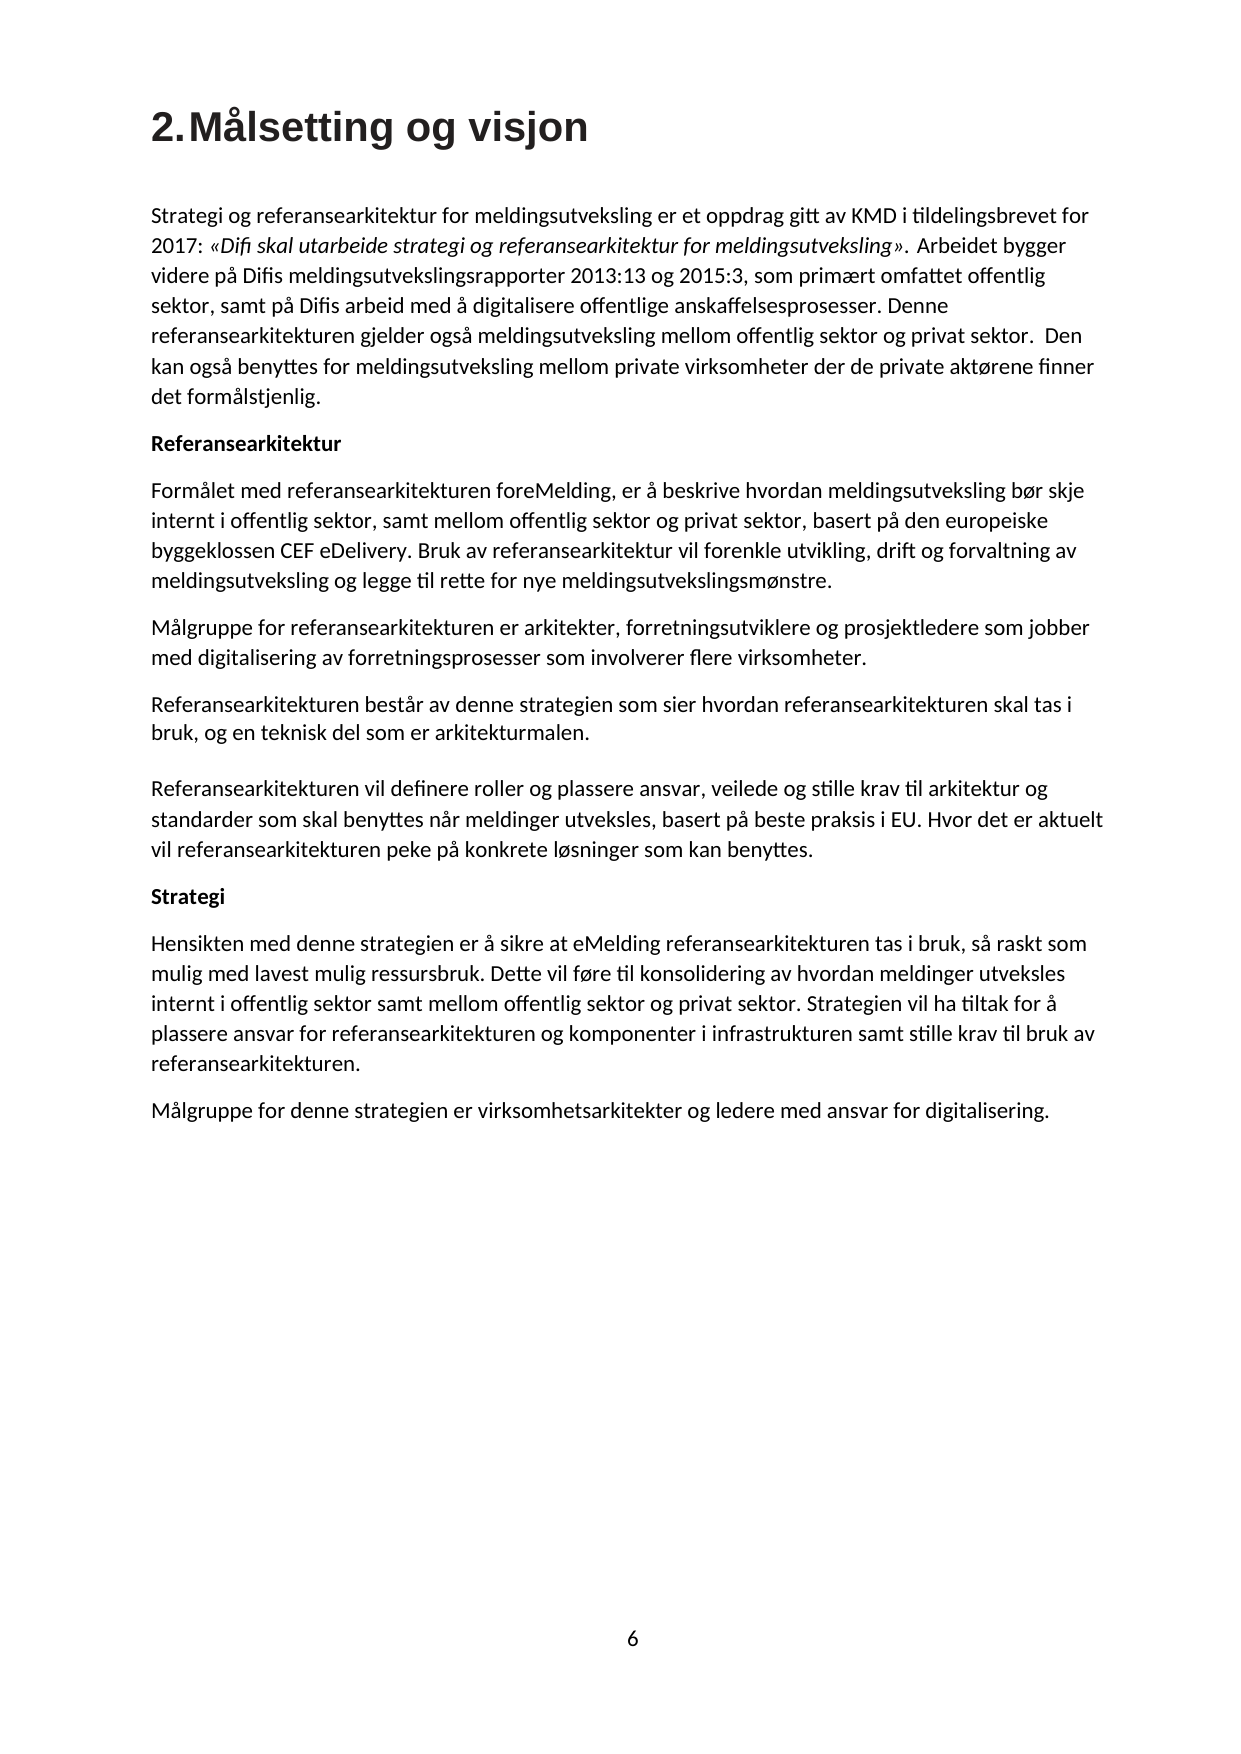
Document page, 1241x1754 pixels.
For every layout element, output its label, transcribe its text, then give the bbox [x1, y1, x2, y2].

text Målgruppe for denne strategien er virksomhetsarkitekter og ledere med ansvar for digitalisering. [151, 1096, 1114, 1124]
subtitle Målsetting og visjon [151, 102, 1114, 150]
text Referansearkitektur [151, 429, 1114, 457]
text Målgruppe for referansearkitekturen er arkitekter, forretningsutviklere og prosjektledere som jobber med digitalisering av forretningsprosesser som involverer flere virksomheter. [151, 613, 1114, 672]
text Referansearkitekturen vil definere roller og plassere ansvar, veilede og stille krav til arkitektur og standarder som skal benyttes når meldinger utveksles, basert på beste praksis i EU. Hvor det er aktuelt vil referansearkitekturen peke på konkrete løsninger som kan benyttes. [151, 774, 1114, 863]
text Referansearkitekturen består av denne strategien som sier hvordan referansearkitekturen skal tas i bruk, og en teknisk del som er arkitekturmalen. [151, 690, 1114, 746]
text Strategi og referansearkitektur for meldingsutveksling er et oppdrag gitt av KMD i tildelingsbrevet for 2017: «Difi skal utarbeide strategi og referansearkitektur for meldingsutveksling». Arbeidet bygger videre på Difis meldingsutvekslingsrapporter 2013:13 og 2015:3, som primært omfattet offentlig sektor, samt på Difis arbeid med å digitalisere offentlige anskaffelsesprosesser. Denne referansearkitekturen gjelder også meldingsutveksling mellom offentlig sektor og privat sektor. Den kan også benyttes for meldingsutveksling mellom private virksomheter der de private aktørene finner det formålstjenlig. [151, 201, 1114, 410]
text Formålet med referansearkitekturen foreMelding, er å beskrive hvordan meldingsutveksling bør skje internt i offentlig sektor, samt mellom offentlig sektor og privat sektor, basert på den europeiske byggeklossen CEF eDelivery. Bruk av referansearkitektur vil forenkle utvikling, drift og forvaltning av meldingsutveksling og legge til rette for nye meldingsutvekslingsmønstre. [151, 476, 1114, 594]
text Strategi [151, 882, 1114, 910]
text Hensikten med denne strategien er å sikre at eMelding referansearkitekturen tas i bruk, så raskt som mulig med lavest mulig ressursbruk. Dette vil føre til konsolidering av hvordan meldinger utveksles internt i offentlig sektor samt mellom offentlig sektor og privat sektor. Strategien vil ha tiltak for å plassere ansvar for referansearkitekturen og komponenter i infrastrukturen samt stille krav til bruk av referansearkitekturen. [151, 929, 1114, 1077]
